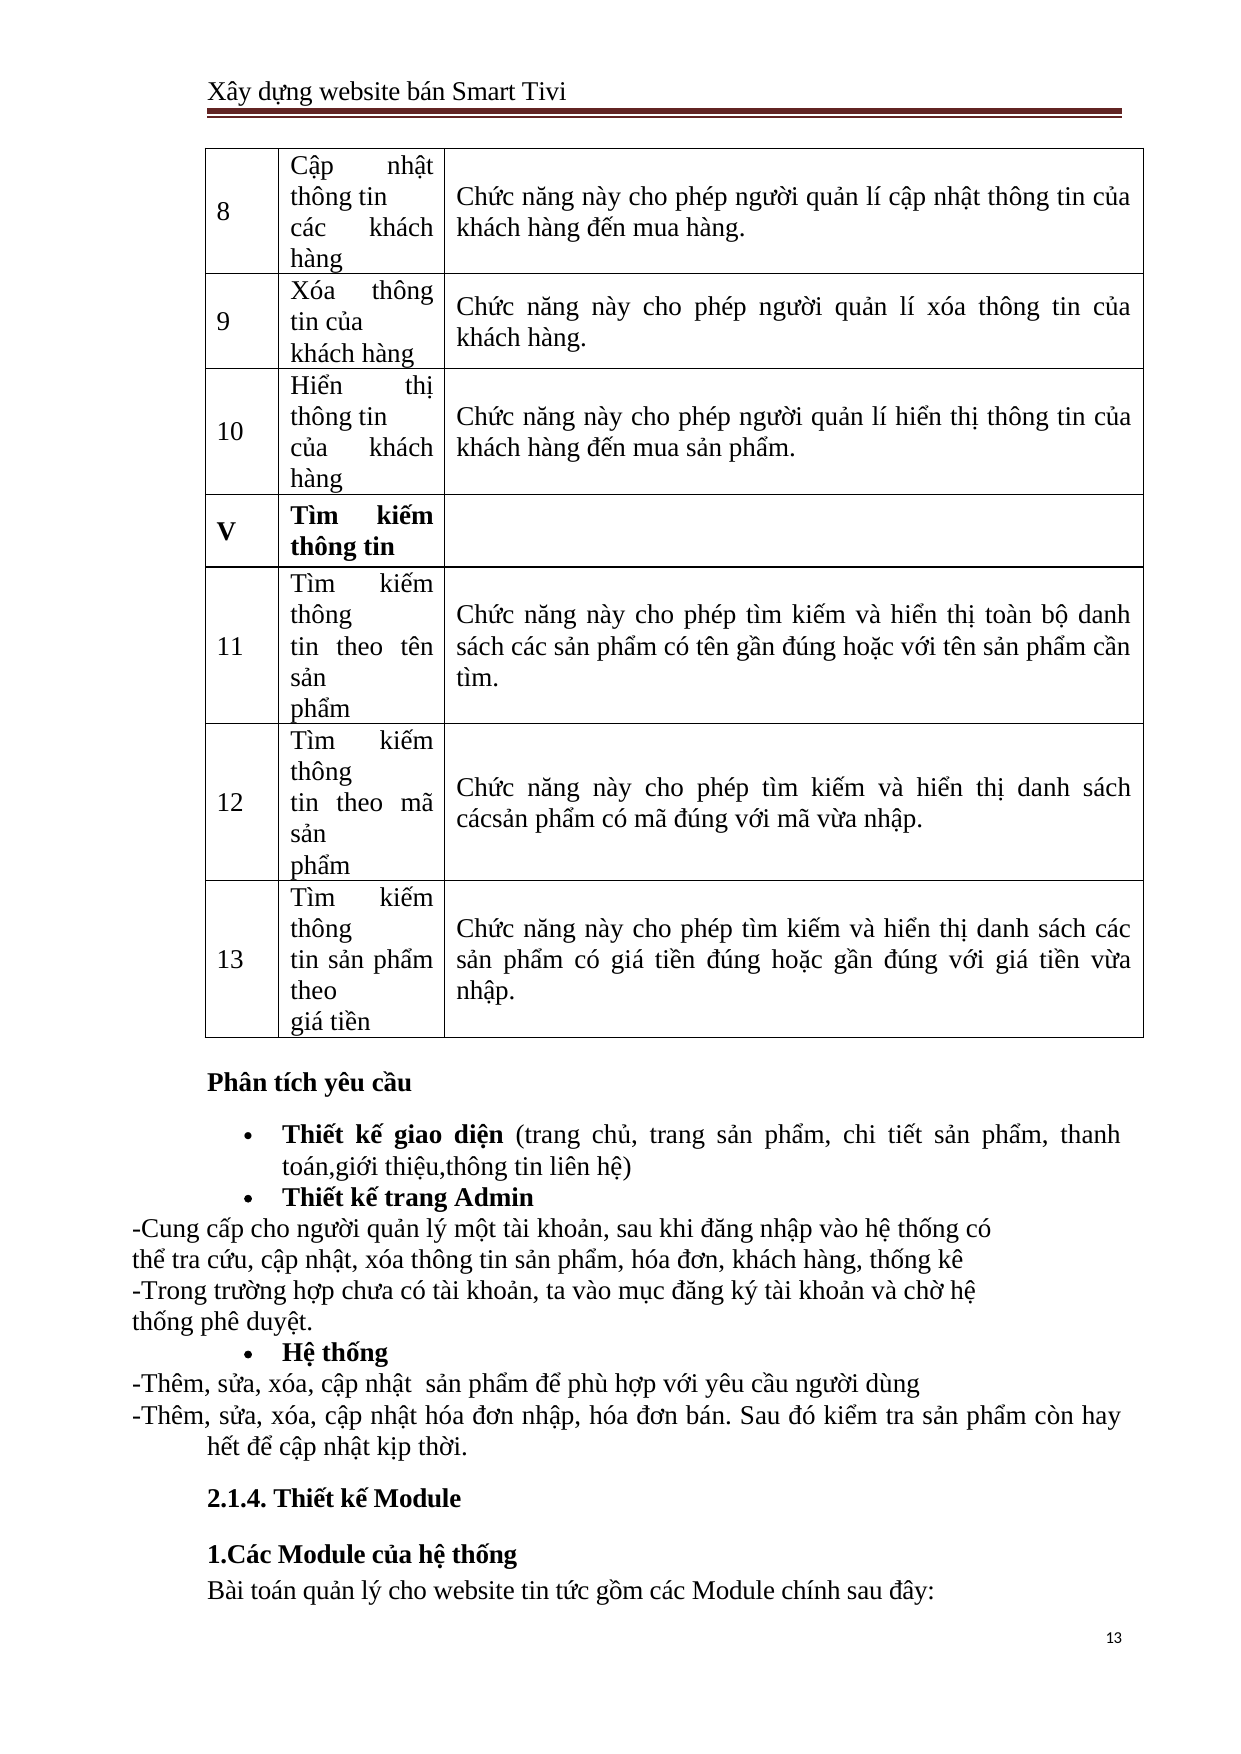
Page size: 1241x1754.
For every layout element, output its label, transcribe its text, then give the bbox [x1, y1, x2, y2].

text -Cung cấp cho người quản lý một tài khoản, sau khi đăng nhập vào hệ thống có [132, 1212, 1122, 1243]
table_cell Tìm kiếm thông tin sản phẩm theo giá tiền [279, 881, 444, 1037]
table_cell Chức năng này cho phép người quản lí xóa thông tin của khách hàng. [445, 274, 1143, 368]
table_cell 10 [206, 369, 278, 493]
text thể tra cứu, cập nhật, xóa thông tin sản phẩm, hóa đơn, khách hàng, thống kê [132, 1243, 1122, 1274]
table_cell 9 [206, 274, 278, 368]
text -Trong trường hợp chưa có tài khoản, ta vào mục đăng ký tài khoản và chờ hệ [132, 1274, 1122, 1305]
table_cell Chức năng này cho phép người quản lí hiển thị thông tin của khách hàng đến mua sản phẩm. [445, 369, 1143, 493]
text Bài toán quản lý cho website tin tức gồm các Module chính sau đây: [207, 1574, 1122, 1605]
table_cell Chức năng này cho phép người quản lí cập nhật thông tin của khách hàng đến mua hàng. [445, 149, 1143, 273]
table_cell Tìm kiếm thông tin theo tên sản phẩm [279, 568, 444, 723]
table_cell Tìm kiếm thông tin theo mã sản phẩm [279, 724, 444, 880]
table_cell V [206, 495, 278, 566]
table_cell Cập nhật thông tin các khách hàng [279, 149, 444, 273]
text Phân tích yêu cầu [207, 1066, 1122, 1098]
table_cell Tìm kiếm thông tin [279, 495, 444, 566]
table_cell 11 [206, 568, 278, 723]
table_cell 12 [206, 724, 278, 880]
table_cell 8 [206, 149, 278, 273]
table_cell Chức năng này cho phép tìm kiếm và hiển thị danh sách cácsản phẩm có mã đúng với mã vừa nhập. [445, 724, 1143, 880]
table_cell [445, 495, 1143, 566]
table_cell 13 [206, 881, 278, 1037]
table_cell Xóa thông tin của khách hàng [279, 274, 444, 368]
table_cell Hiển thị thông tin của khách hàng [279, 369, 444, 493]
text 1.Các Module của hệ thống [207, 1538, 1122, 1569]
text 2.1.4. Thiết kế Module [207, 1482, 1122, 1513]
text -Thêm, sửa, xóa, cập nhật sản phẩm để phù hợp với yêu cầu người dùng [132, 1368, 1122, 1399]
text thống phê duyệt. [132, 1305, 1122, 1336]
text -Thêm, sửa, xóa, cập nhật hóa đơn nhập, hóa đơn bán. Sau đó kiểm tra sản phẩm còn hay hết để cập nhật kịp thời. [132, 1399, 1122, 1461]
list Hệ thống [244, 1336, 1122, 1368]
table_cell Chức năng này cho phép tìm kiếm và hiển thị danh sách các sản phẩm có giá tiền đúng hoặc gần đúng với giá tiền vừa nhập. [445, 881, 1143, 1037]
list Thiết kế giao diện (trang chủ, trang sản phẩm, chi tiết sản phẩm, thanh toán,giới thiệu,thông tin liên hệ) [244, 1118, 1122, 1181]
table_cell Chức năng này cho phép tìm kiếm và hiển thị toàn bộ danh sách các sản phẩm có tên gần đúng hoặc với tên sản phẩm cần tìm. [445, 568, 1143, 723]
list Thiết kế trang Admin [244, 1181, 1122, 1212]
